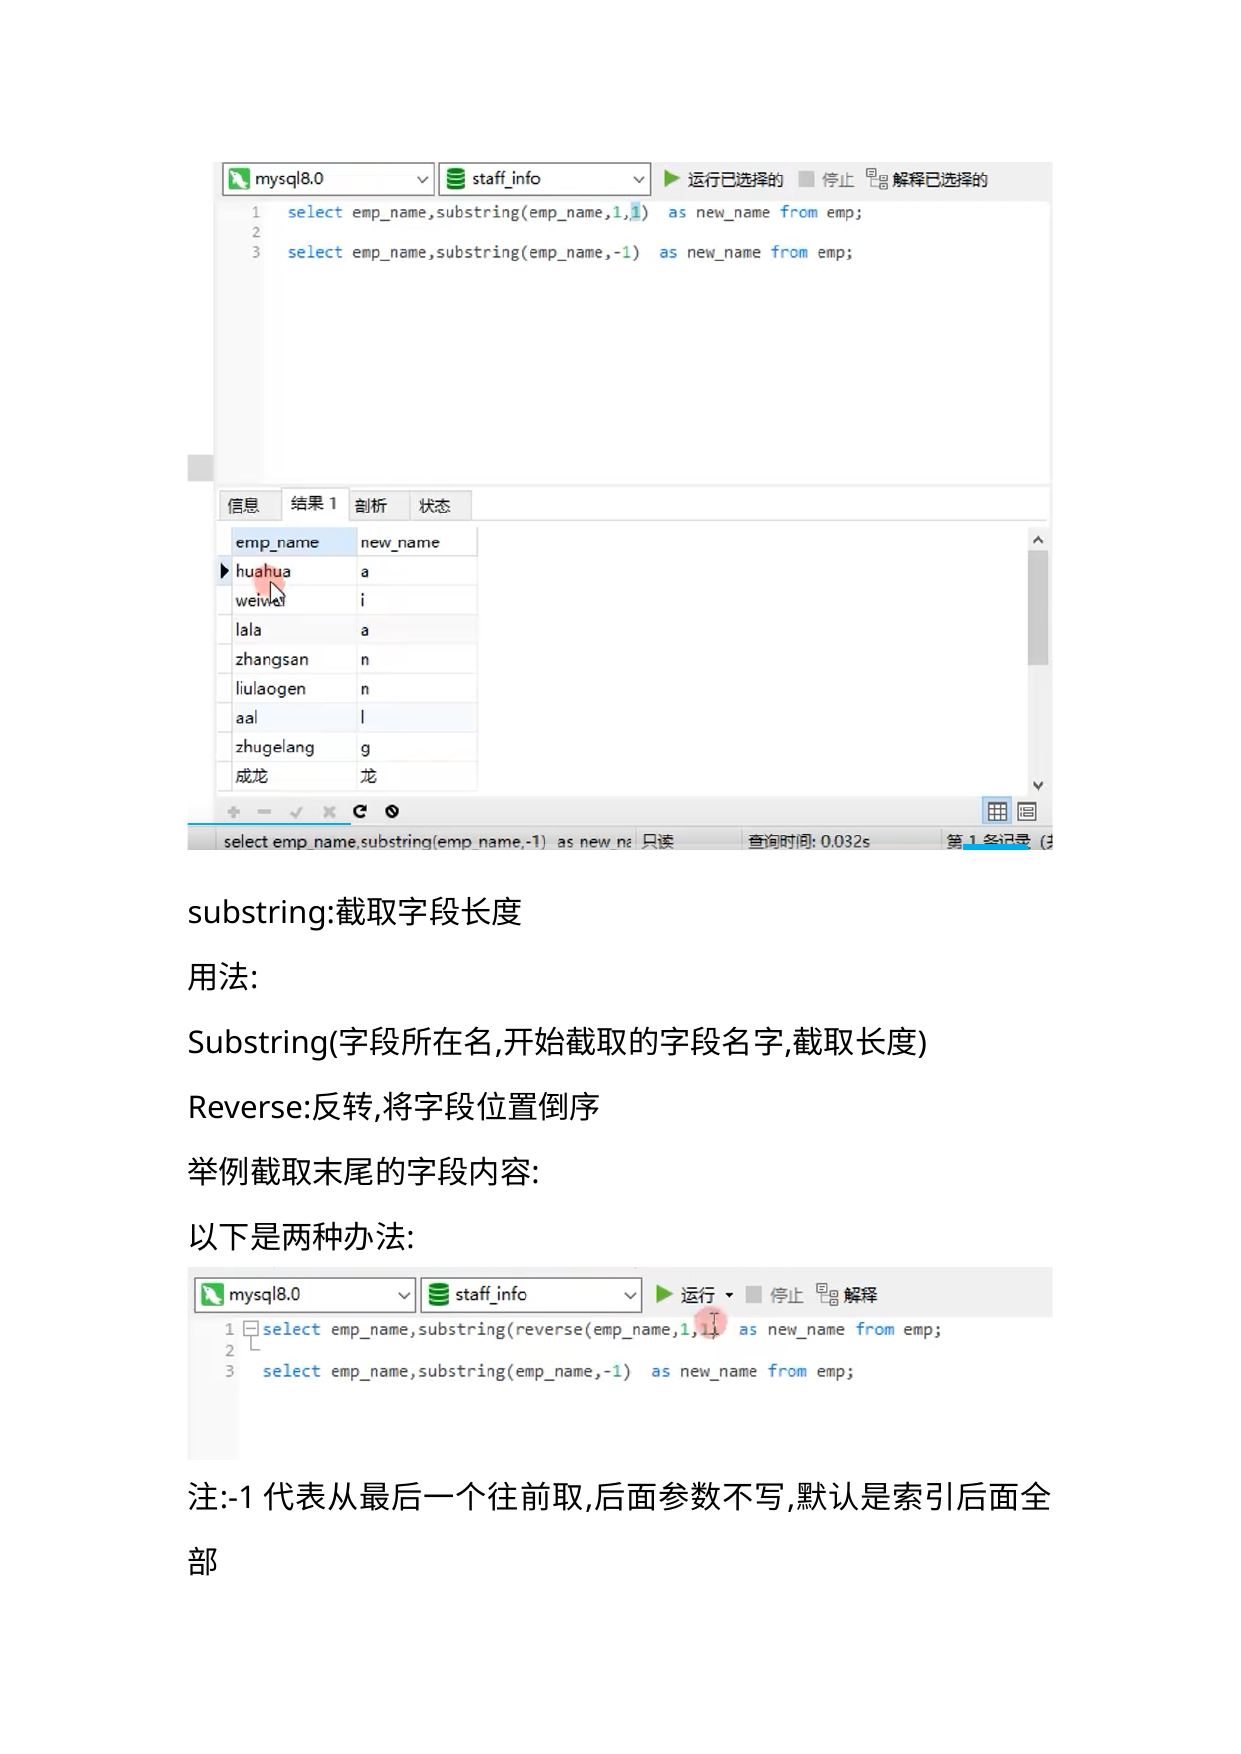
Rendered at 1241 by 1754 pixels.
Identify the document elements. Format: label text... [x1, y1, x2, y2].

text 以下是两种办法: [187, 1202, 1053, 1267]
text 注:-1代表从最后一个往前取,后面参数不写,默认是索引后面全部 [187, 1462, 1053, 1592]
picture [187, 1267, 1053, 1460]
text 用法: [187, 942, 1053, 1007]
text Reverse:反转,将字段位置倒序 [187, 1072, 1053, 1137]
text 举例截取末尾的字段内容: [187, 1137, 1053, 1202]
text substring:截取字段长度 [187, 850, 1053, 942]
picture [187, 162, 1053, 850]
text Substring(字段所在名,开始截取的字段名字,截取长度) [187, 1007, 1053, 1072]
